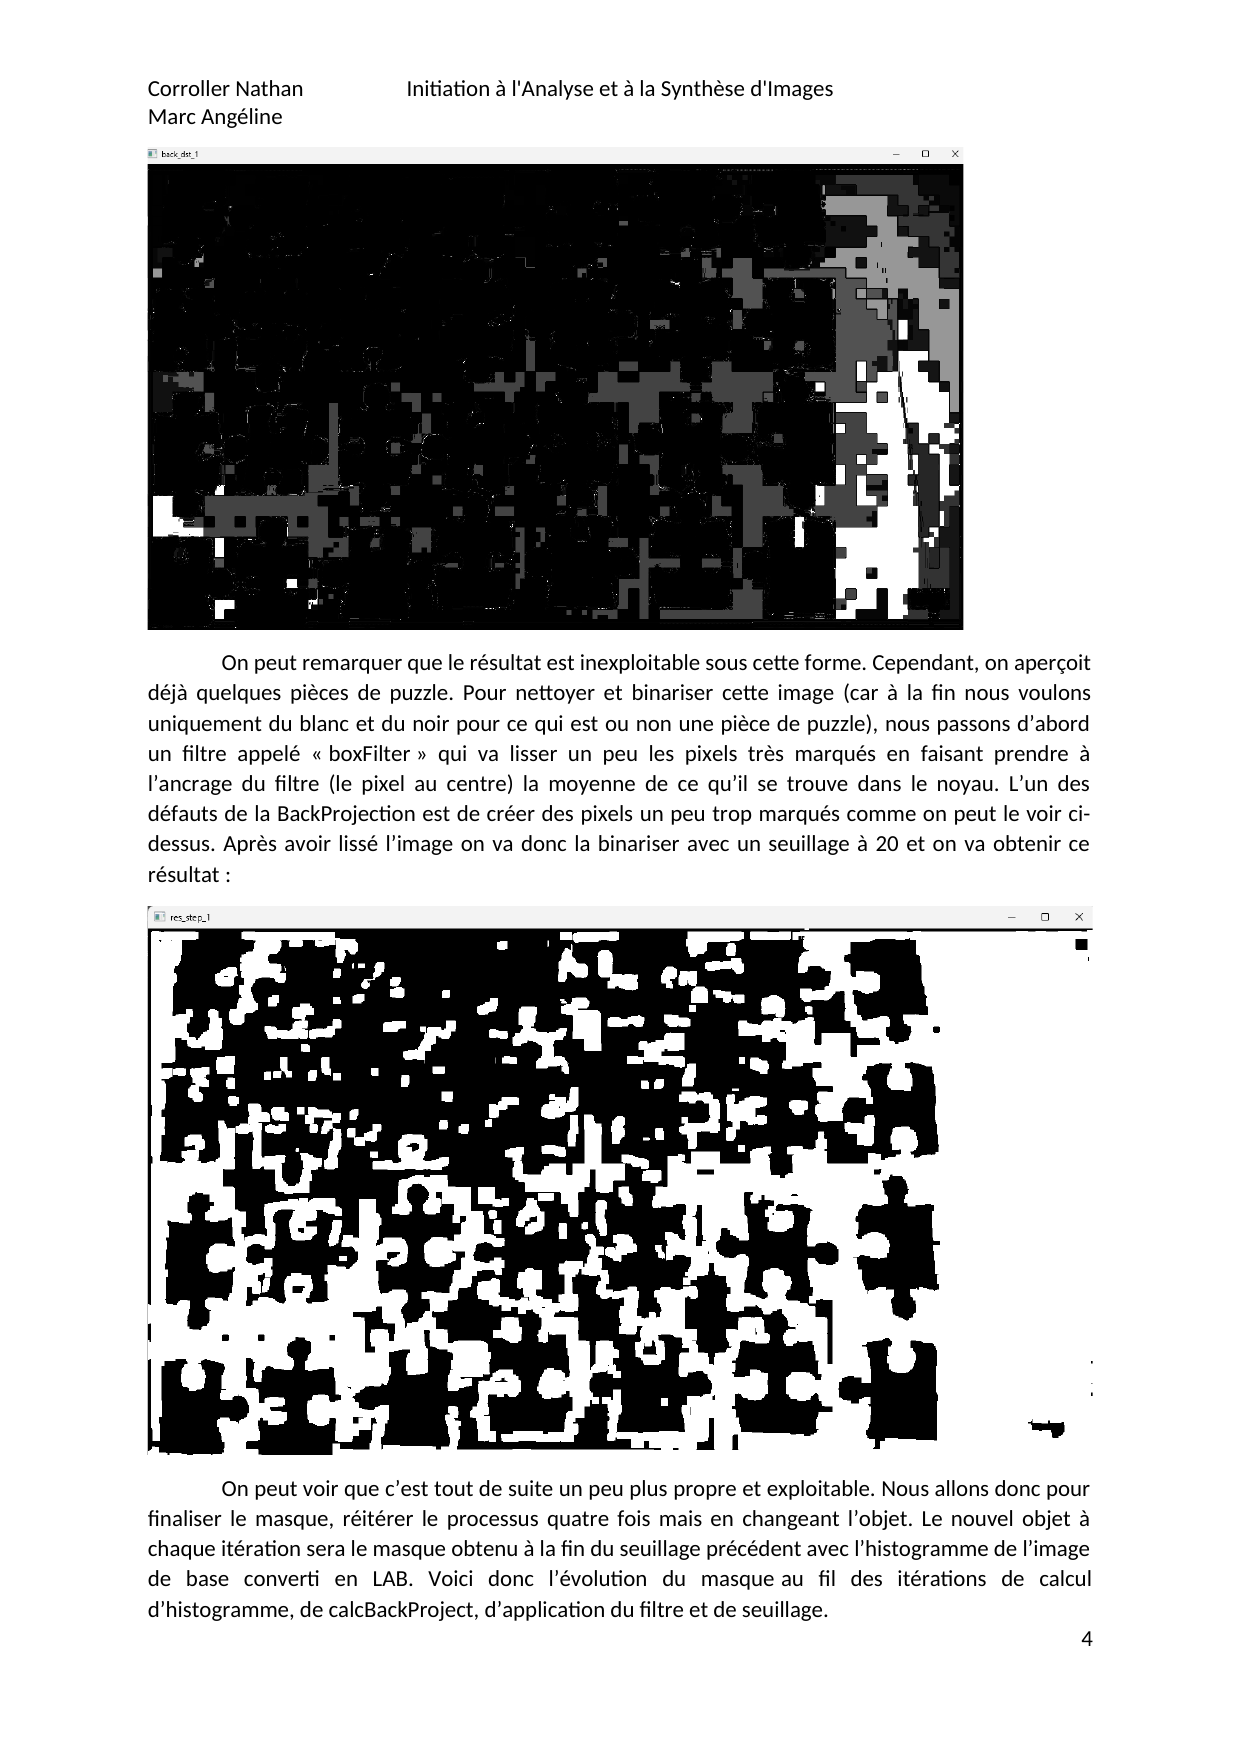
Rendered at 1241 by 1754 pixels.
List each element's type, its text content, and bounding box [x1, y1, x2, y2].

picture [147, 147, 964, 630]
text On peut voir que c’est tout de suite un peu plus propre et exploitable. Nous allons donc pour finaliser le masque, réitérer le processus quatre fois mais en changeant l’objet. Le nouvel objet à chaque itération sera le masque obtenu à la fin du seuillage précédent avec l’histogramme de l’image de base converti en LAB. Voici donc l’évolution du masque au fil des itérations de calcul d’histogramme, de calcBackProject, d’application du filtre et de seuillage. [148, 1474, 1093, 1623]
text On peut remarquer que le résultat est inexploitable sous cette forme. Cependant, on aperçoit déjà quelques pièces de puzzle. Pour nettoyer et binariser cette image (car à la fin nous voulons uniquement du blanc et du noir pour ce qui est ou non une pièce de puzzle), nous passons d’abord un filtre appelé « boxFilter » qui va lisser un peu les pixels très marqués en faisant prendre à l’ancrage du filtre (le pixel au centre) la moyenne de ce qu’il se trouve dans le noyau. L’un des défauts de la BackProjection est de créer des pixels un peu trop marqués comme on peut le voir ci-dessus. Après avoir lissé l’image on va donc la binariser avec un seuillage à 20 et on va obtenir ce résultat : [148, 648, 1093, 888]
picture [147, 906, 1093, 1455]
